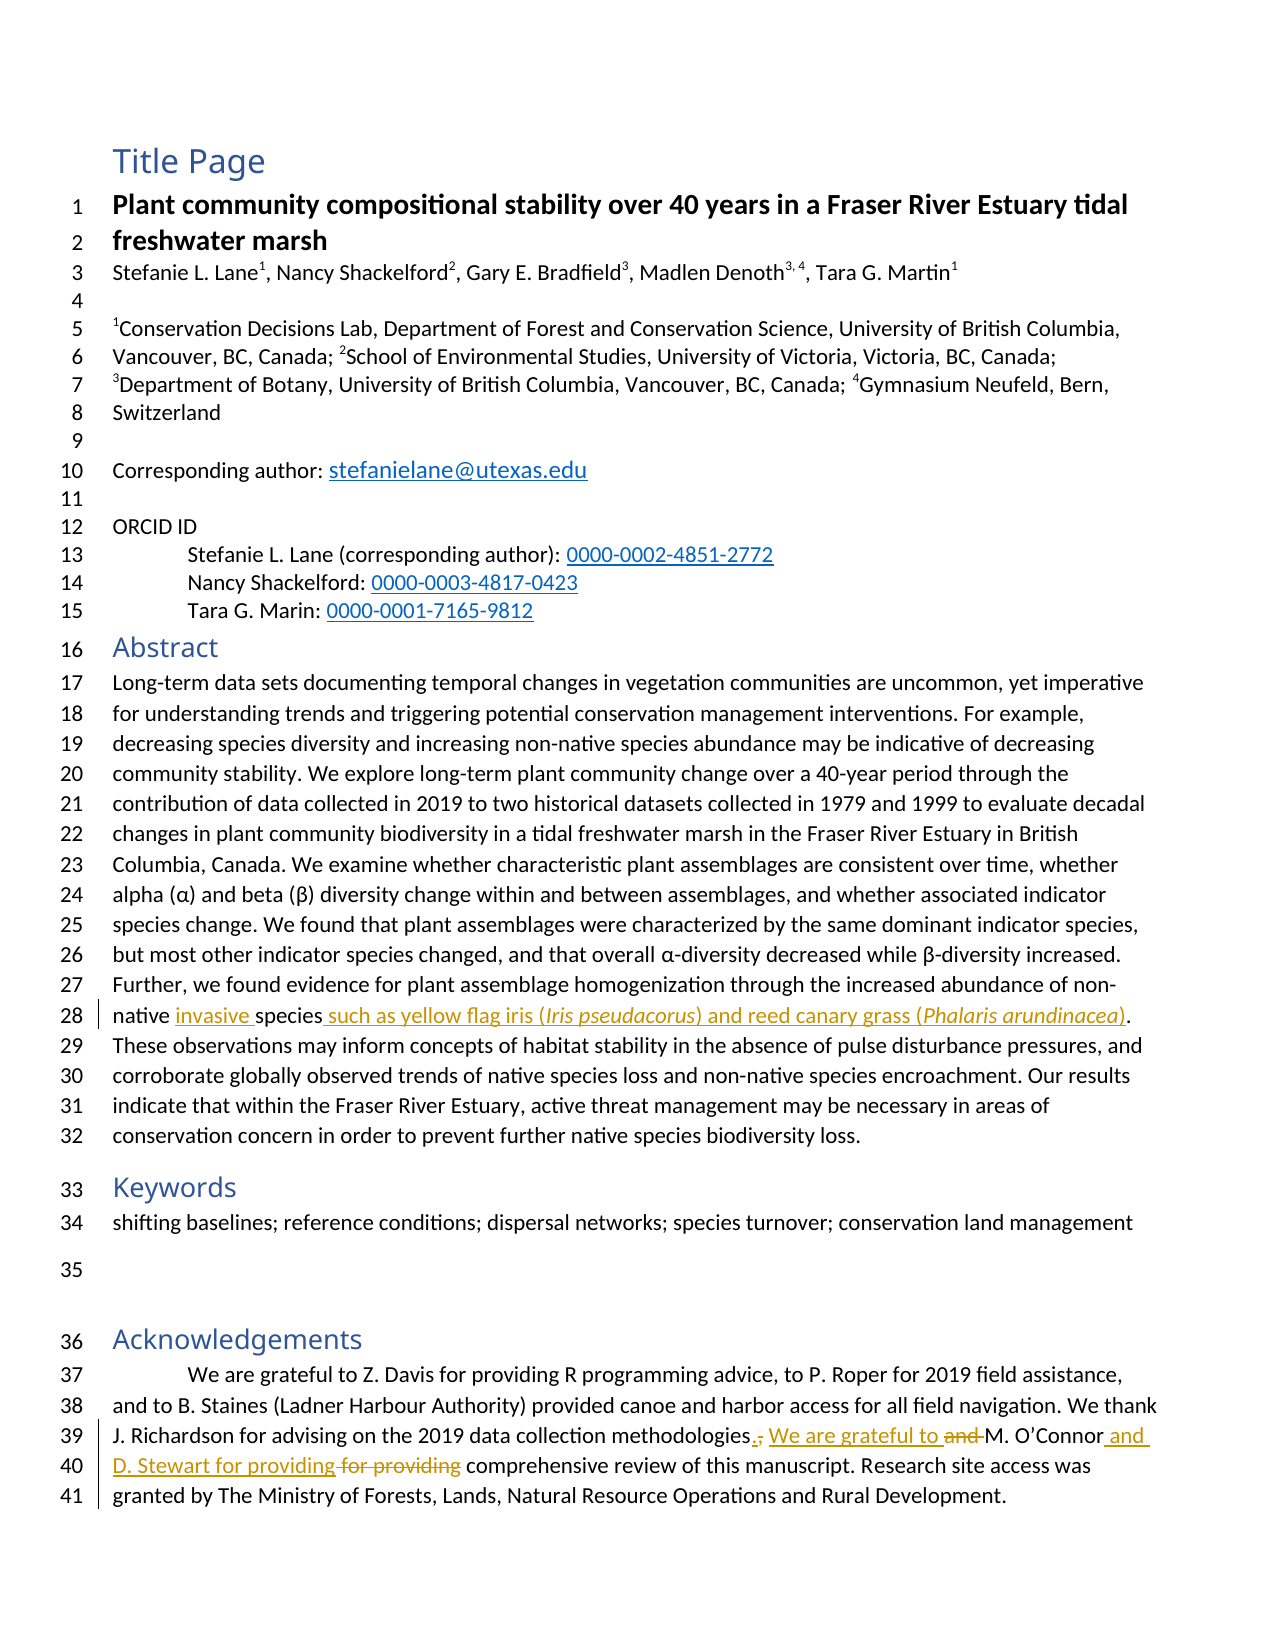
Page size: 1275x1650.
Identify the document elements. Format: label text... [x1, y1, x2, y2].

subtitle Abstract [112, 629, 1162, 666]
text Tara G. Marin: 0000-0001-7165-9812 [112, 596, 1162, 624]
subtitle Keywords [112, 1168, 1162, 1205]
text We are grateful to Z. Davis for providing R programming advice, to P. Roper for 2019 field assistance, and to B. Staines (Ladner Harbour Authority) provided canoe and harbor access for all field navigation. We thank J. Richardson for advising on the 2019 data collection methodologies M. O’Connor comprehensive review of this manuscript. Research site access was granted by The Ministry of Forests, Lands, Natural Resource Operations and Rural Development. [112, 1361, 1162, 1509]
subtitle Title Page [112, 137, 1162, 183]
text 1Conservation Decisions Lab, Department of Forest and Conservation Science, University of British Columbia, Vancouver, BC, Canada; 2School of Environmental Studies, University of Victoria, Victoria, BC, Canada; 3Department of Botany, University of British Columbia, Vancouver, BC, Canada; 4Gymnasium Neufeld, Bern, Switzerland [112, 314, 1162, 426]
text Corresponding author: stefanielane@utexas.edu [112, 454, 1162, 484]
text Nancy Shackelford: 0000-0003-4817-0423 [112, 568, 1162, 596]
text Stefanie L. Lane (corresponding author): 0000-0002-4851-2772 [112, 540, 1162, 568]
subtitle Acknowledgements [112, 1321, 1162, 1358]
text Long-term data sets documenting temporal changes in vegetation communities are uncommon, yet imperative for understanding trends and triggering potential conservation management interventions. For example, decreasing species diversity and increasing non-native species abundance may be indicative of decreasing community stability. We explore long-term plant community change over a 40-year period through the contribution of data collected in 2019 to two historical datasets collected in 1979 and 1999 to evaluate decadal changes in plant community biodiversity in a tidal freshwater marsh in the Fraser River Estuary in British Columbia, Canada. We examine whether characteristic plant assemblages are consistent over time, whether alpha (α) and beta (β) diversity change within and between assemblages, and whether associated indicator species change. We found that plant assemblages were characterized by the same dominant indicator species, but most other indicator species changed, and that overall α-diversity decreased while β-diversity increased. Further, we found evidence for plant assemblage homogenization through the increased abundance of non-native species. These observations may inform concepts of habitat stability in the absence of pulse disturbance pressures, and corroborate globally observed trends of native species loss and non-native species encroachment. Our results indicate that within the Fraser River Estuary, active threat management may be necessary in areas of conservation concern in order to prevent further native species biodiversity loss. [112, 668, 1162, 1149]
text shifting baselines; reference conditions; dispersal networks; species turnover; conservation land management [112, 1208, 1162, 1236]
text Stefanie L. Lane1, Nancy Shackelford2, Gary E. Bradfield3, Madlen Denoth3, 4, Tara G. Martin1 [112, 258, 1162, 286]
text Plant community compositional stability over 40 years in a Fraser River Estuary tidal freshwater marsh [112, 186, 1162, 258]
text ORCID ID [112, 512, 1162, 540]
